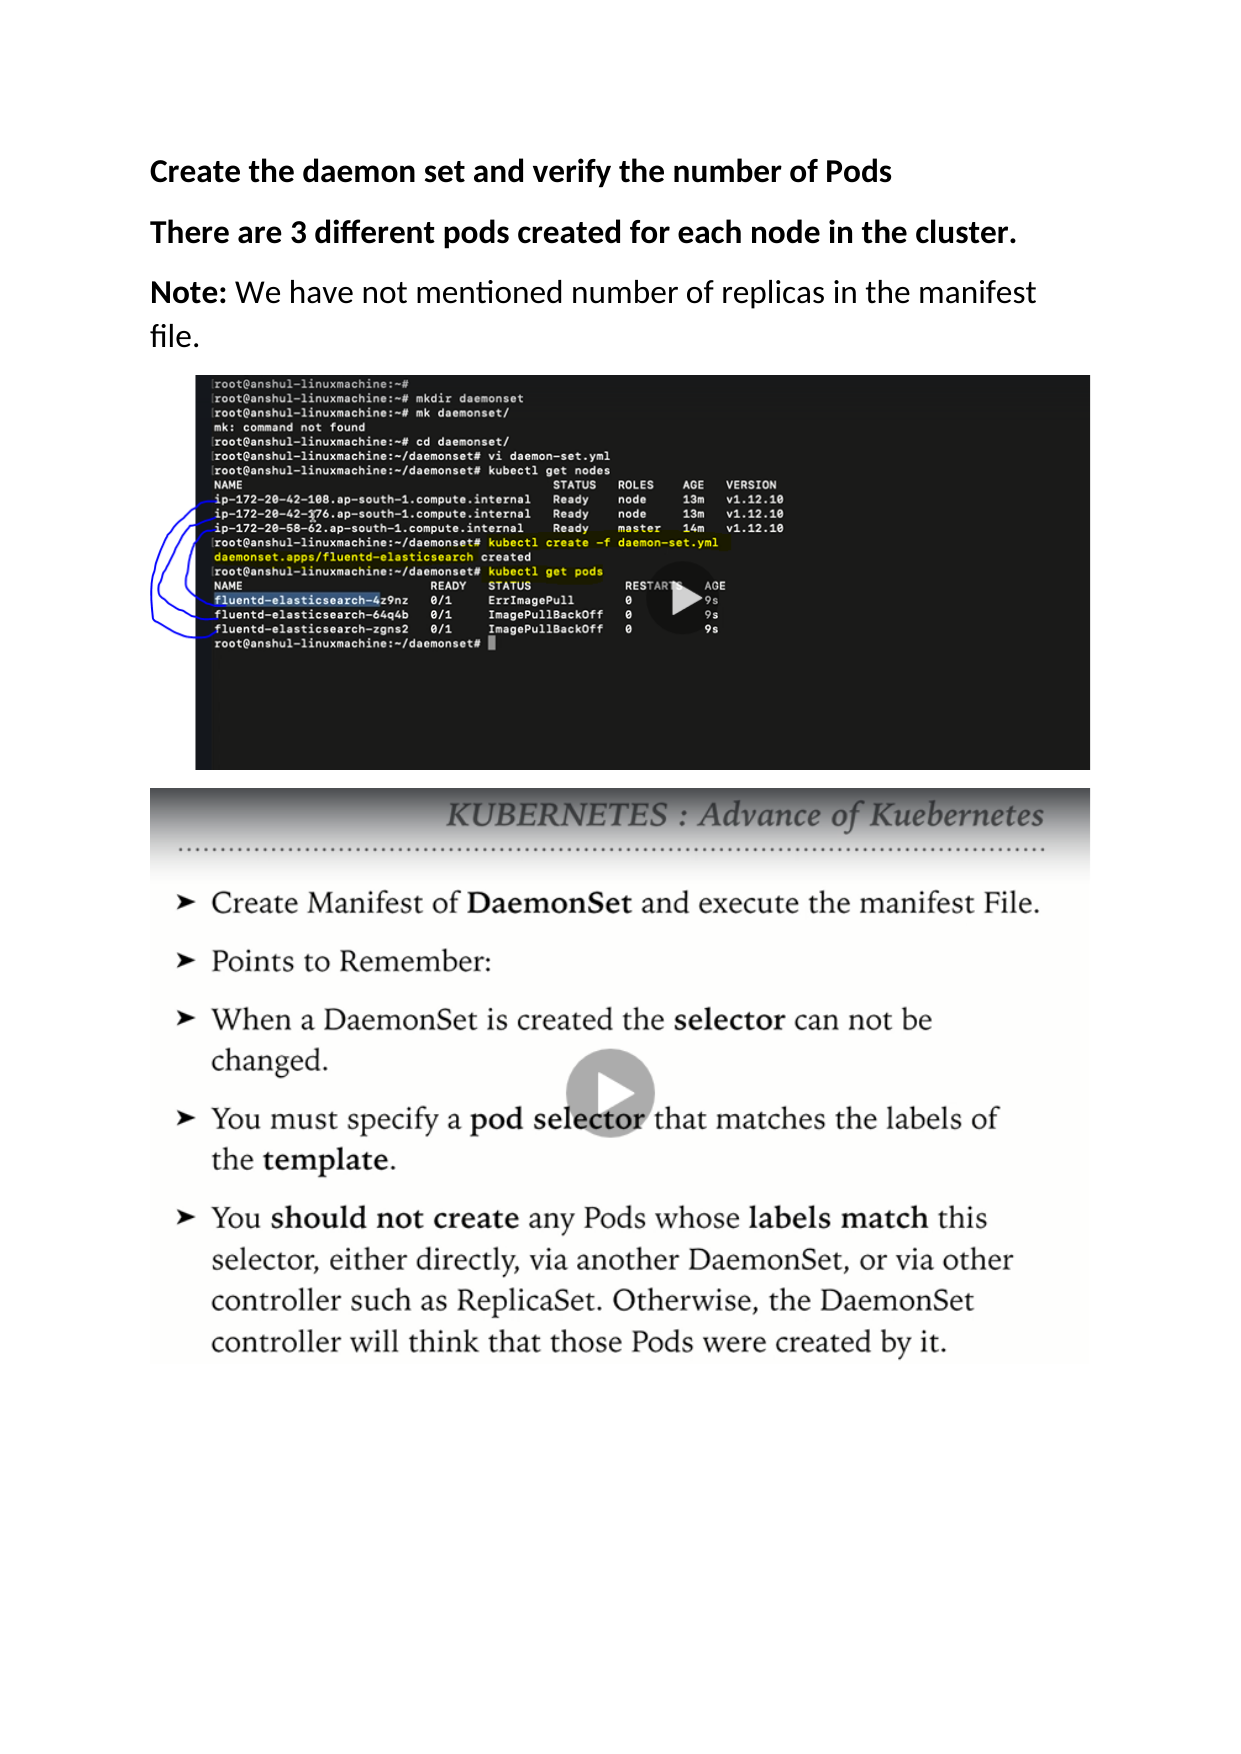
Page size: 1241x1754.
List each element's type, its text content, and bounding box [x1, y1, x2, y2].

picture [150, 788, 1091, 1364]
picture [150, 375, 1091, 770]
text Create the daemon set and verify the number of Pods [150, 150, 1090, 191]
text Note: We have not mentioned number of replicas in the manifest file. [150, 271, 1090, 356]
text There are 3 different pods created for each node in the cluster. [150, 211, 1090, 251]
